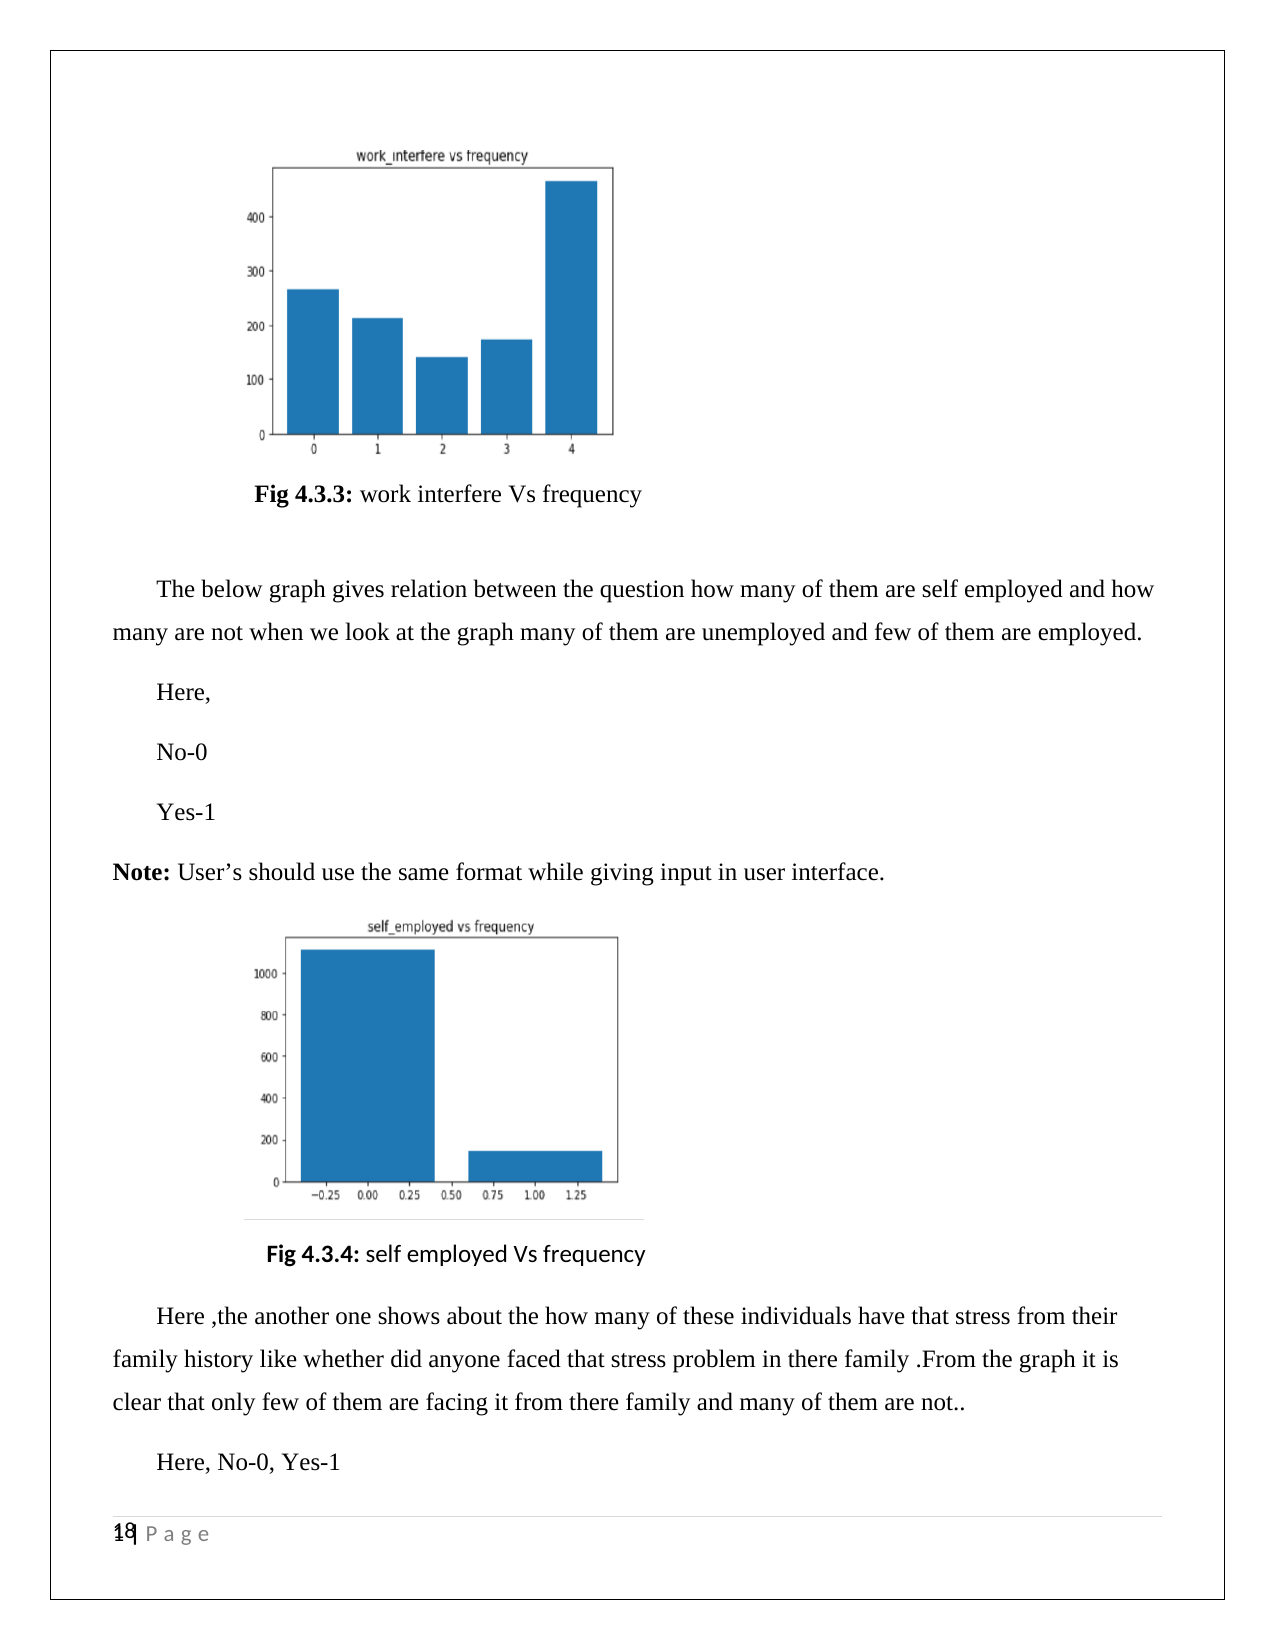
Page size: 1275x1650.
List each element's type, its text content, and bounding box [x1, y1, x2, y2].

text Here, No-0, Yes-1 [112, 1447, 1162, 1476]
text Fig 4.3.3: work interfere Vs frequency [112, 479, 1162, 508]
picture [243, 916, 644, 1220]
text No-0 [112, 737, 1162, 766]
text The below graph gives relation between the question how many of them are self employed and how many are not when we look at the graph many of them are unemployed and few of them are employed. [112, 574, 1162, 646]
text Fig 4.3.4: self employed Vs frequency [200, 1239, 1162, 1269]
text Here ,the another one shows about the how many of these individuals have that stress from their family history like whether did anyone faced that stress problem in there family .From the graph it is clear that only few of them are facing it from there family and many of them are not.. [112, 1301, 1162, 1416]
text Yes-1 [112, 797, 1162, 826]
picture [243, 150, 632, 460]
text Note: User’s should use the same format while giving input in user interface. [112, 857, 1162, 885]
text Here, [112, 677, 1162, 706]
